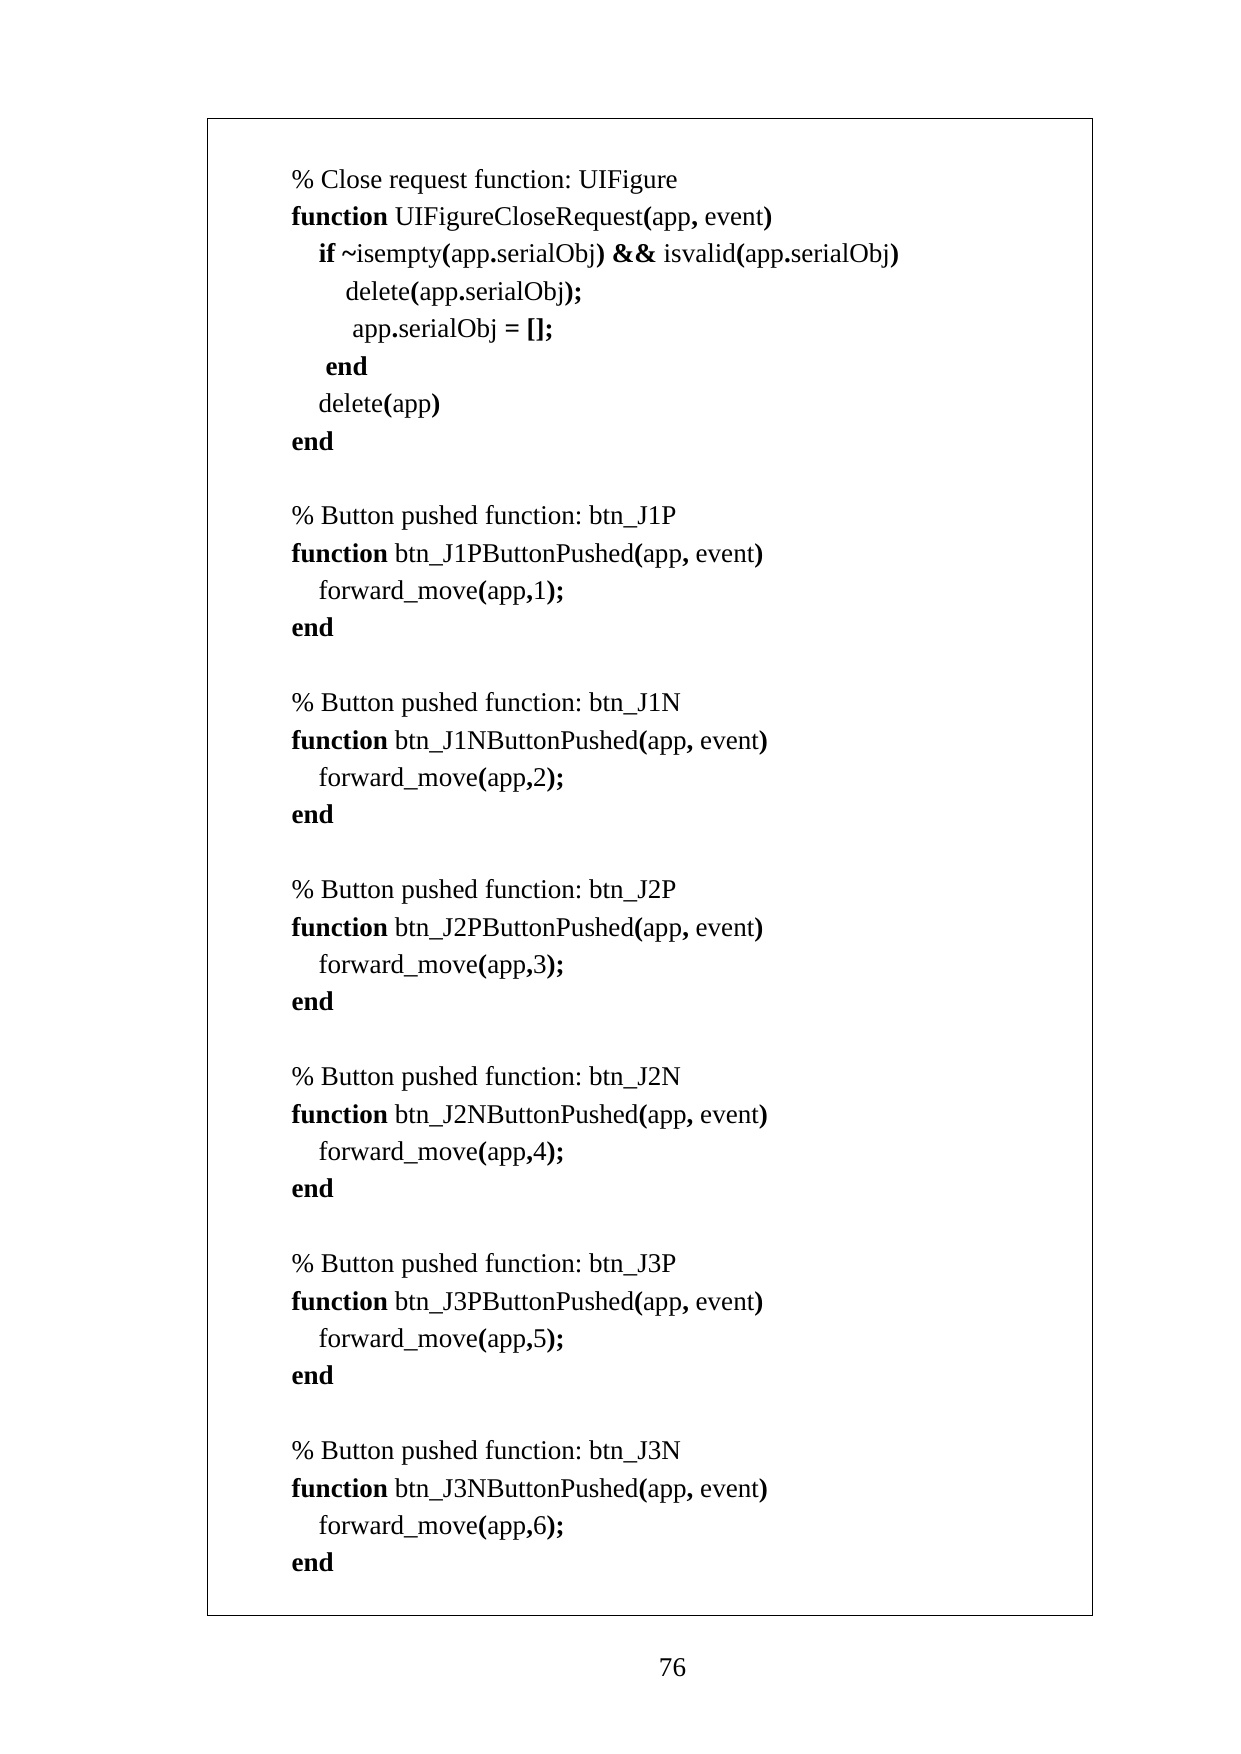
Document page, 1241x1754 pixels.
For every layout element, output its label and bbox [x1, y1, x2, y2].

table_header [208, 119, 1092, 1615]
